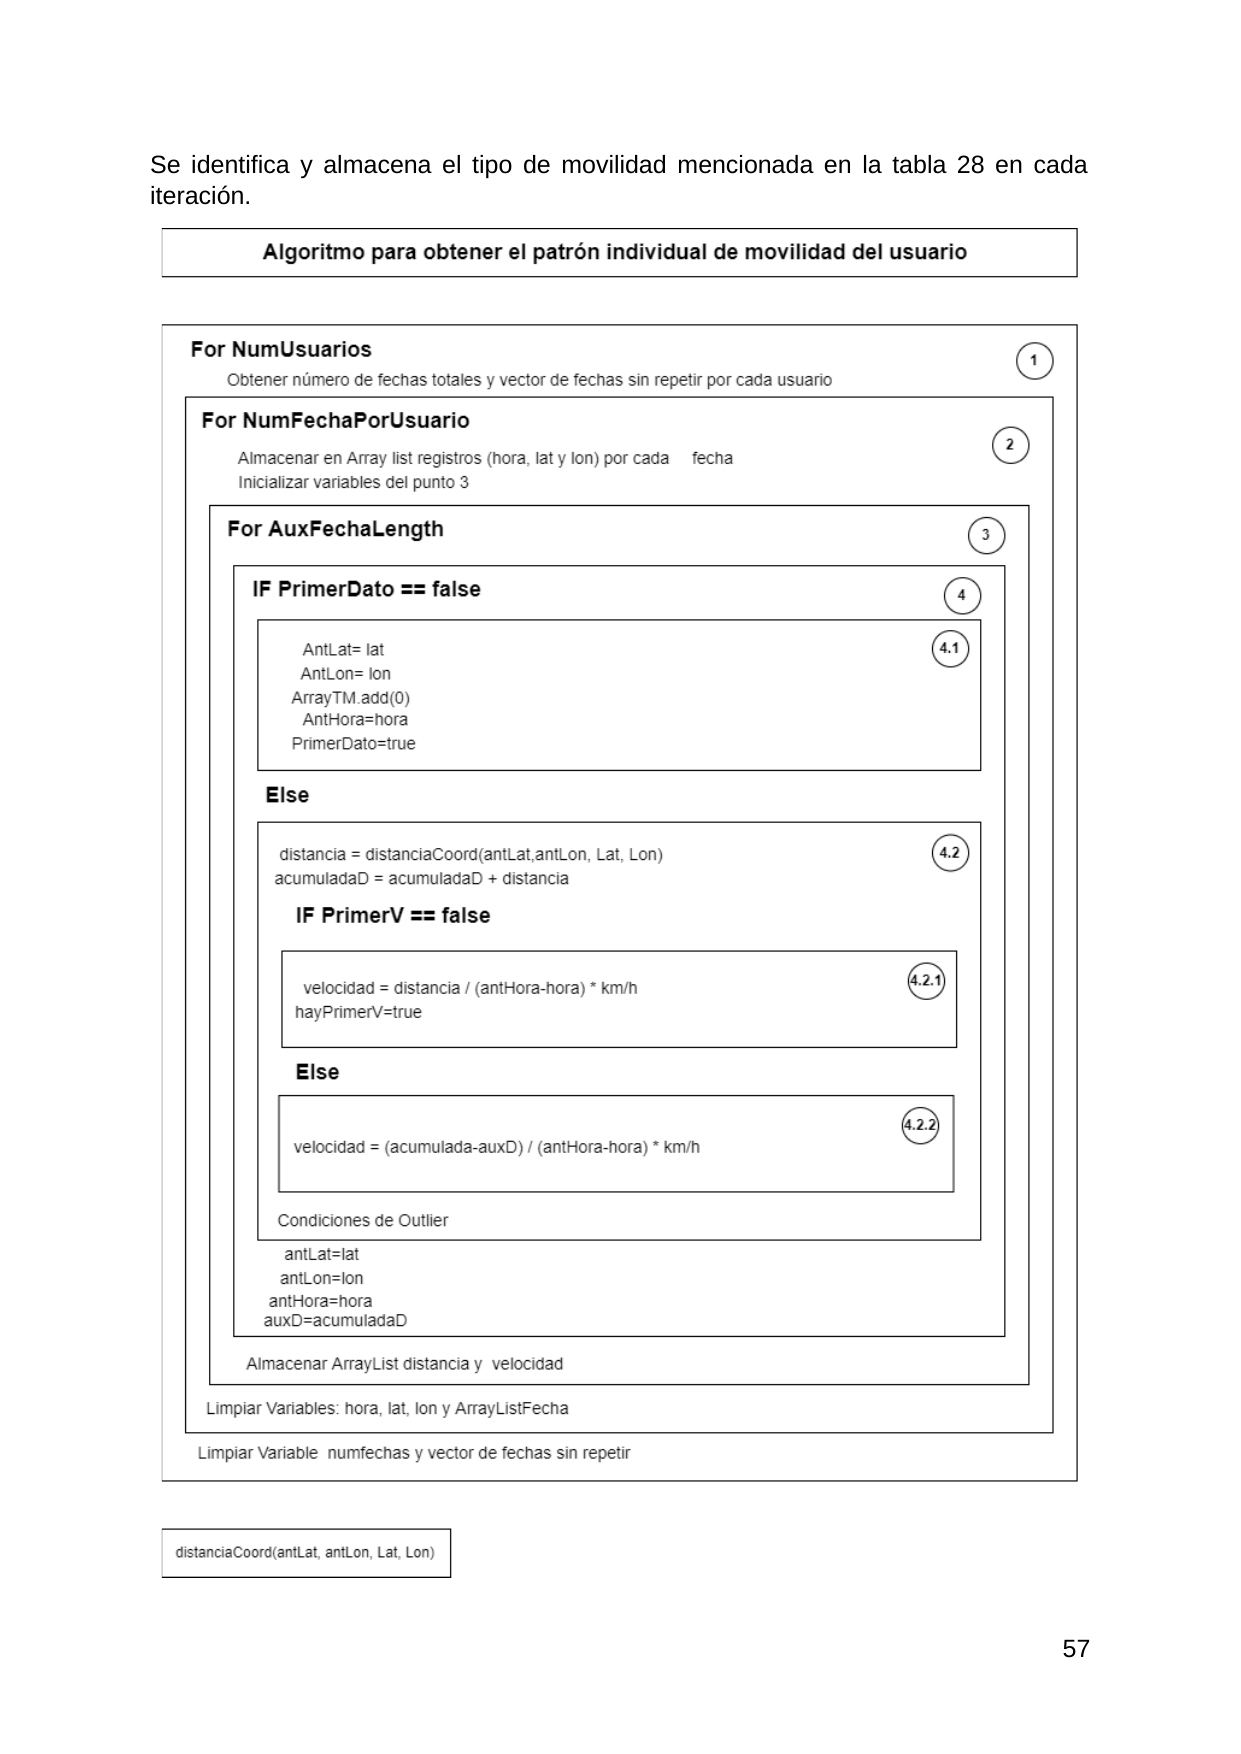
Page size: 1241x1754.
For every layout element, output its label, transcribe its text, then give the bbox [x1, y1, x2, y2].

text Se identifica y almacena el tipo de movilidad mencionada en la tabla 28 en cada iteración. [150, 150, 1090, 210]
picture [161, 228, 1079, 1578]
